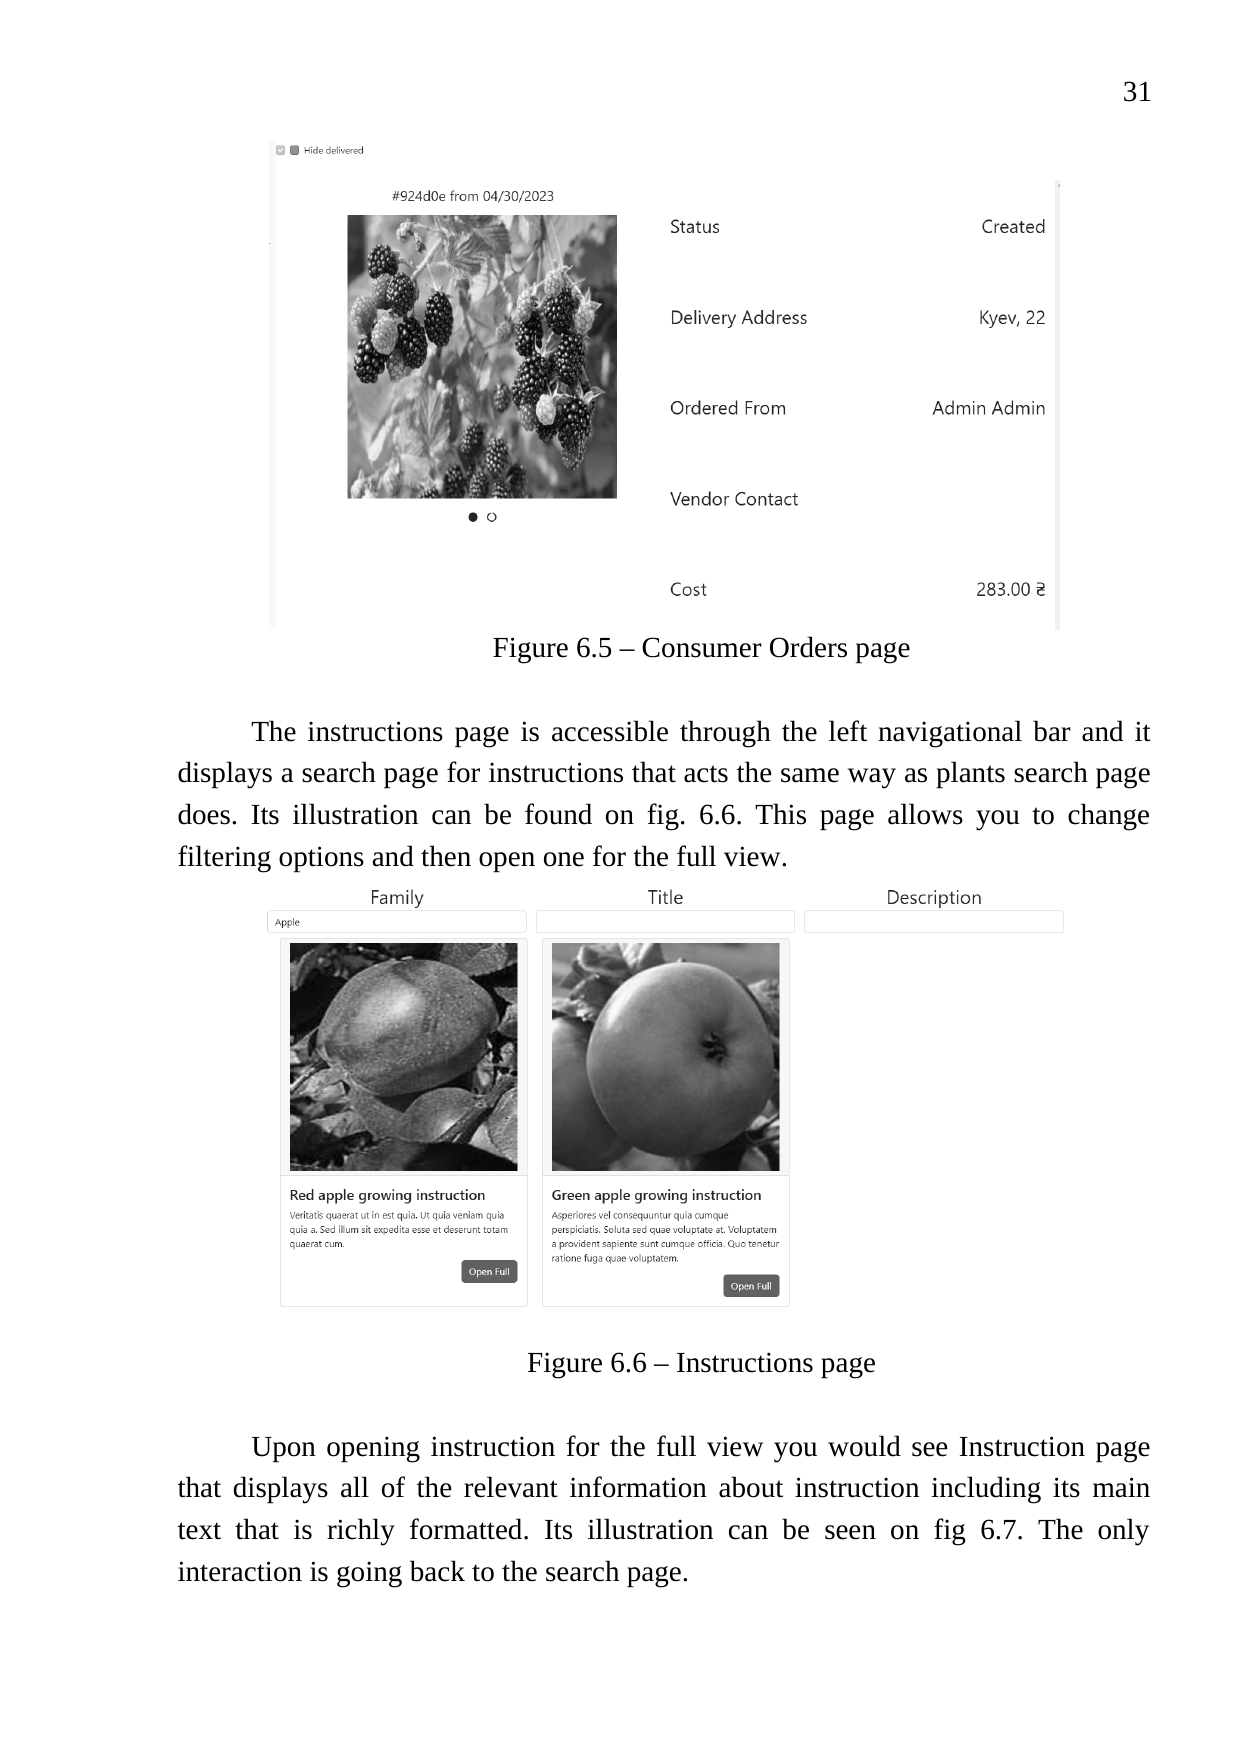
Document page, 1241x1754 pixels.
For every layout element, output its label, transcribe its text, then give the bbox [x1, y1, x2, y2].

picture [264, 881, 1065, 1345]
picture [268, 140, 1060, 630]
text Figure 6.6 – Instructions page [177, 1345, 1152, 1378]
text Upon opening instruction for the full view you would see Instruction page that displays all of the relevant information about instruction including its main text that is richly formatted. Its illustration can be seen on fig 6.7. The only interaction is going back to the search page. [177, 1429, 1152, 1588]
text Figure 6.5 – Consumer Orders page [177, 630, 1152, 663]
text The instructions page is accessible through the left navigational bar and it displays a search page for instructions that acts the same way as plants search page does. Its illustration can be found on fig. 6.6. This page allows you to change filtering options and then open one for the full view. [177, 714, 1152, 873]
